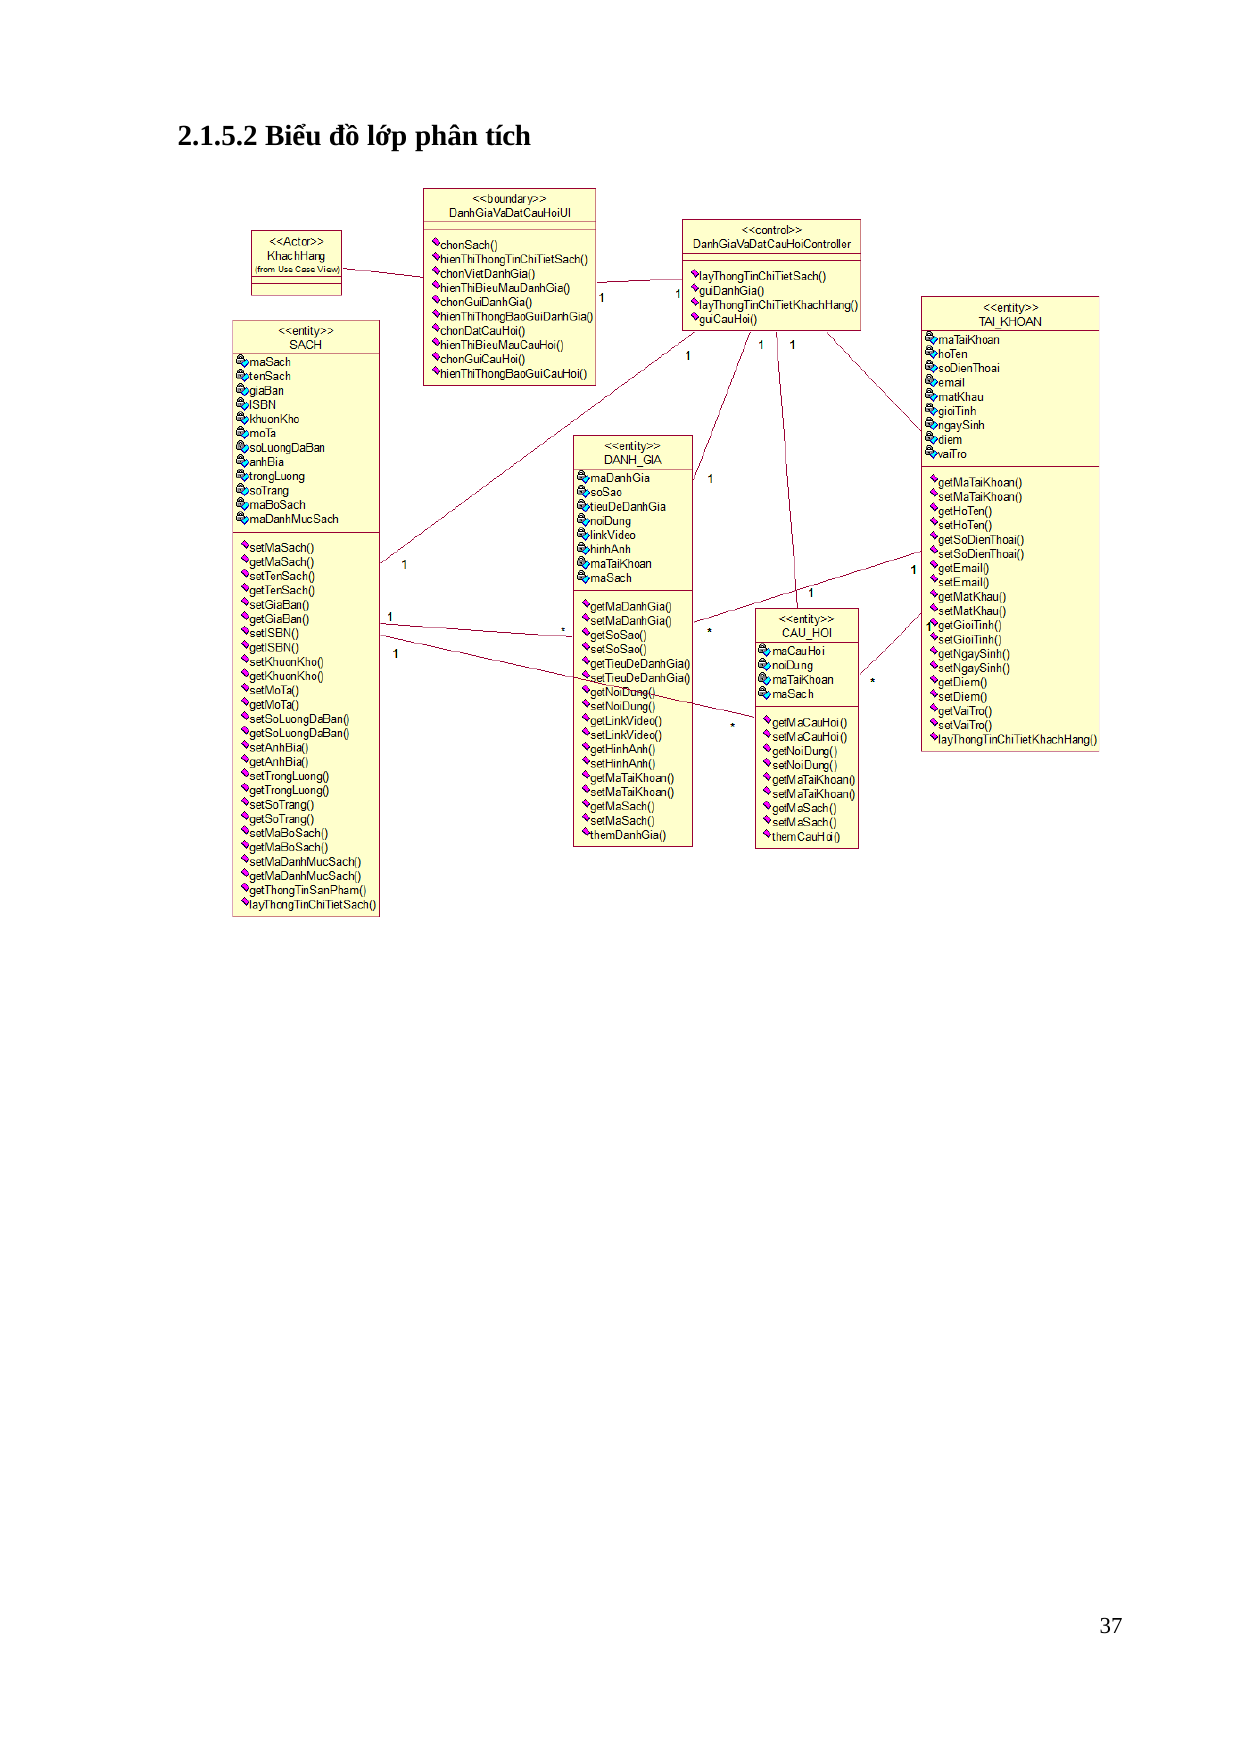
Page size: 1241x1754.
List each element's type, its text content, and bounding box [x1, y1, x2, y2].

text 2.1.5.2 Biểu đồ lớp phân tích [177, 118, 1122, 152]
picture [232, 188, 1100, 917]
